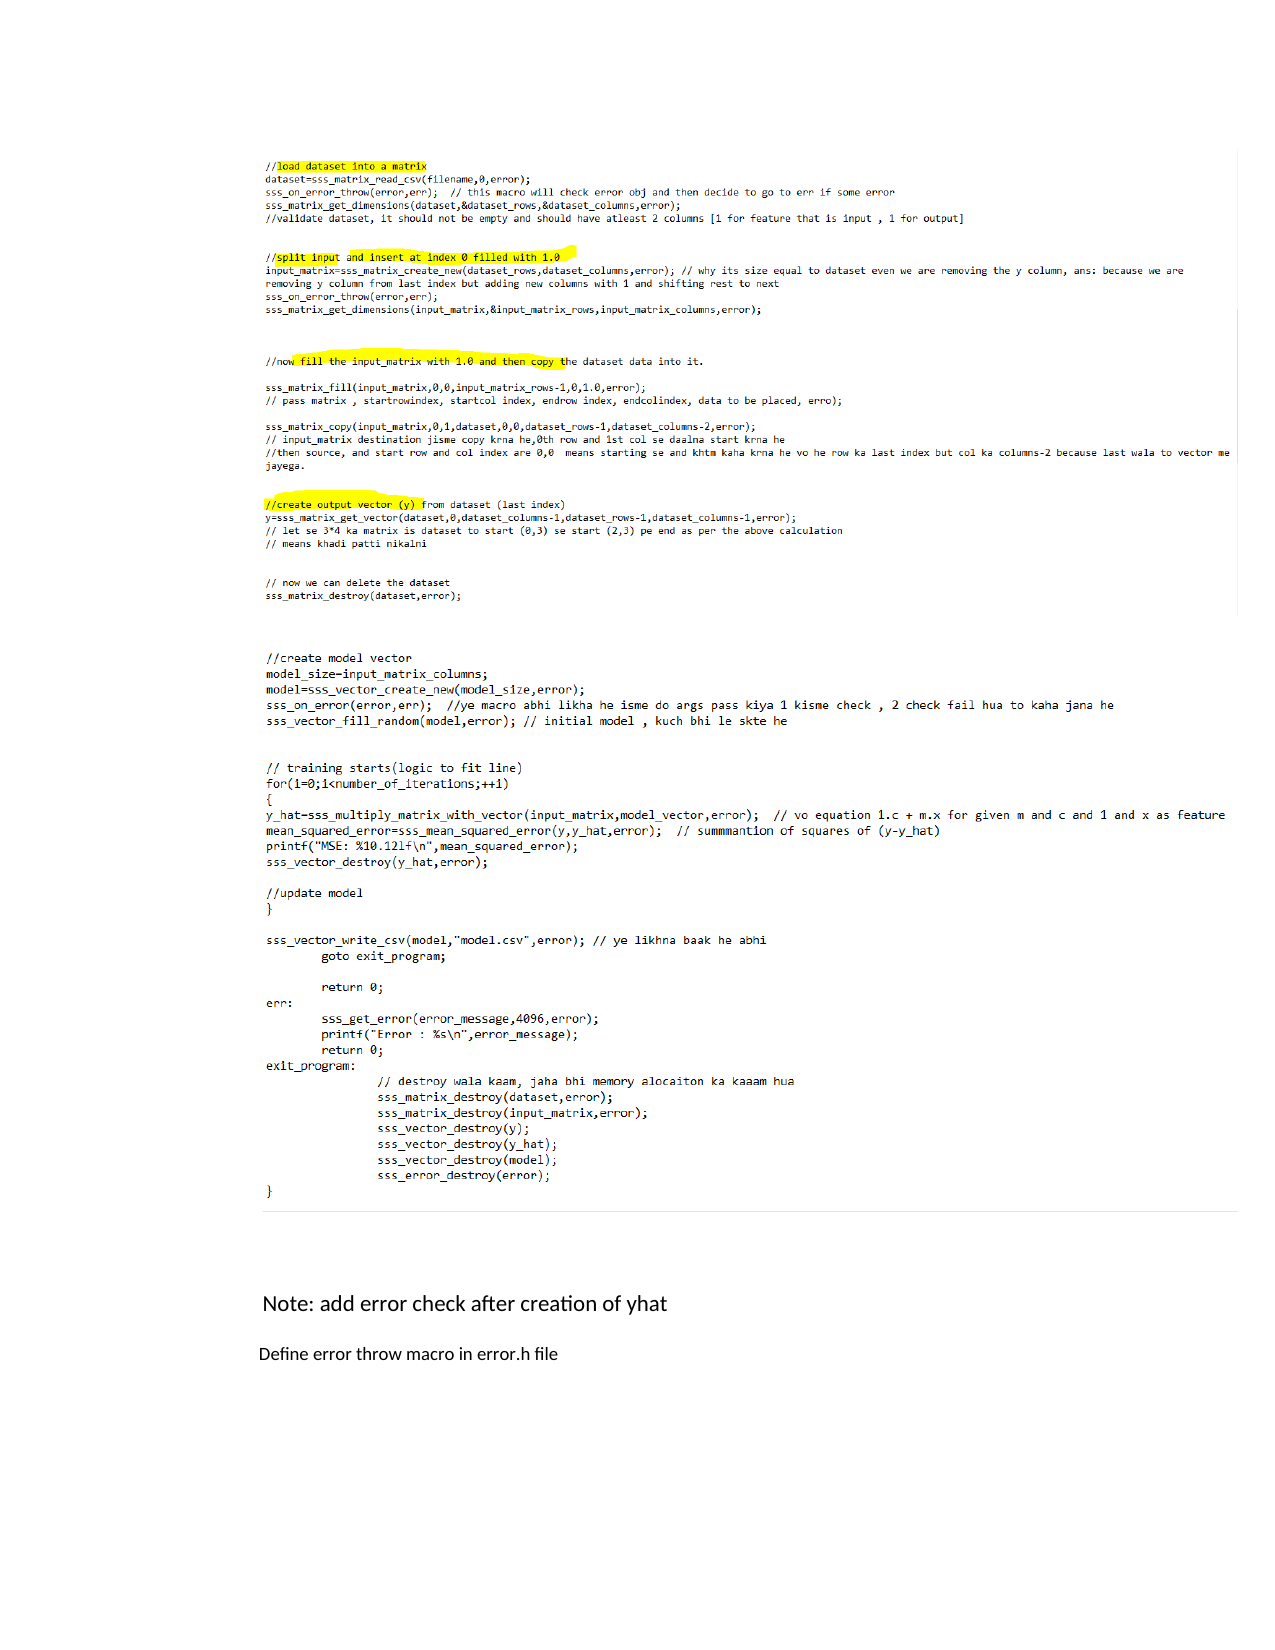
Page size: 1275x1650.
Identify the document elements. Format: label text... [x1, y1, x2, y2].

text Note: add error check after creation of yhat [187, 1289, 1125, 1317]
text Define error throw macro in error.h file [150, 1342, 1125, 1365]
picture [262, 150, 1238, 616]
picture [262, 641, 1238, 1212]
